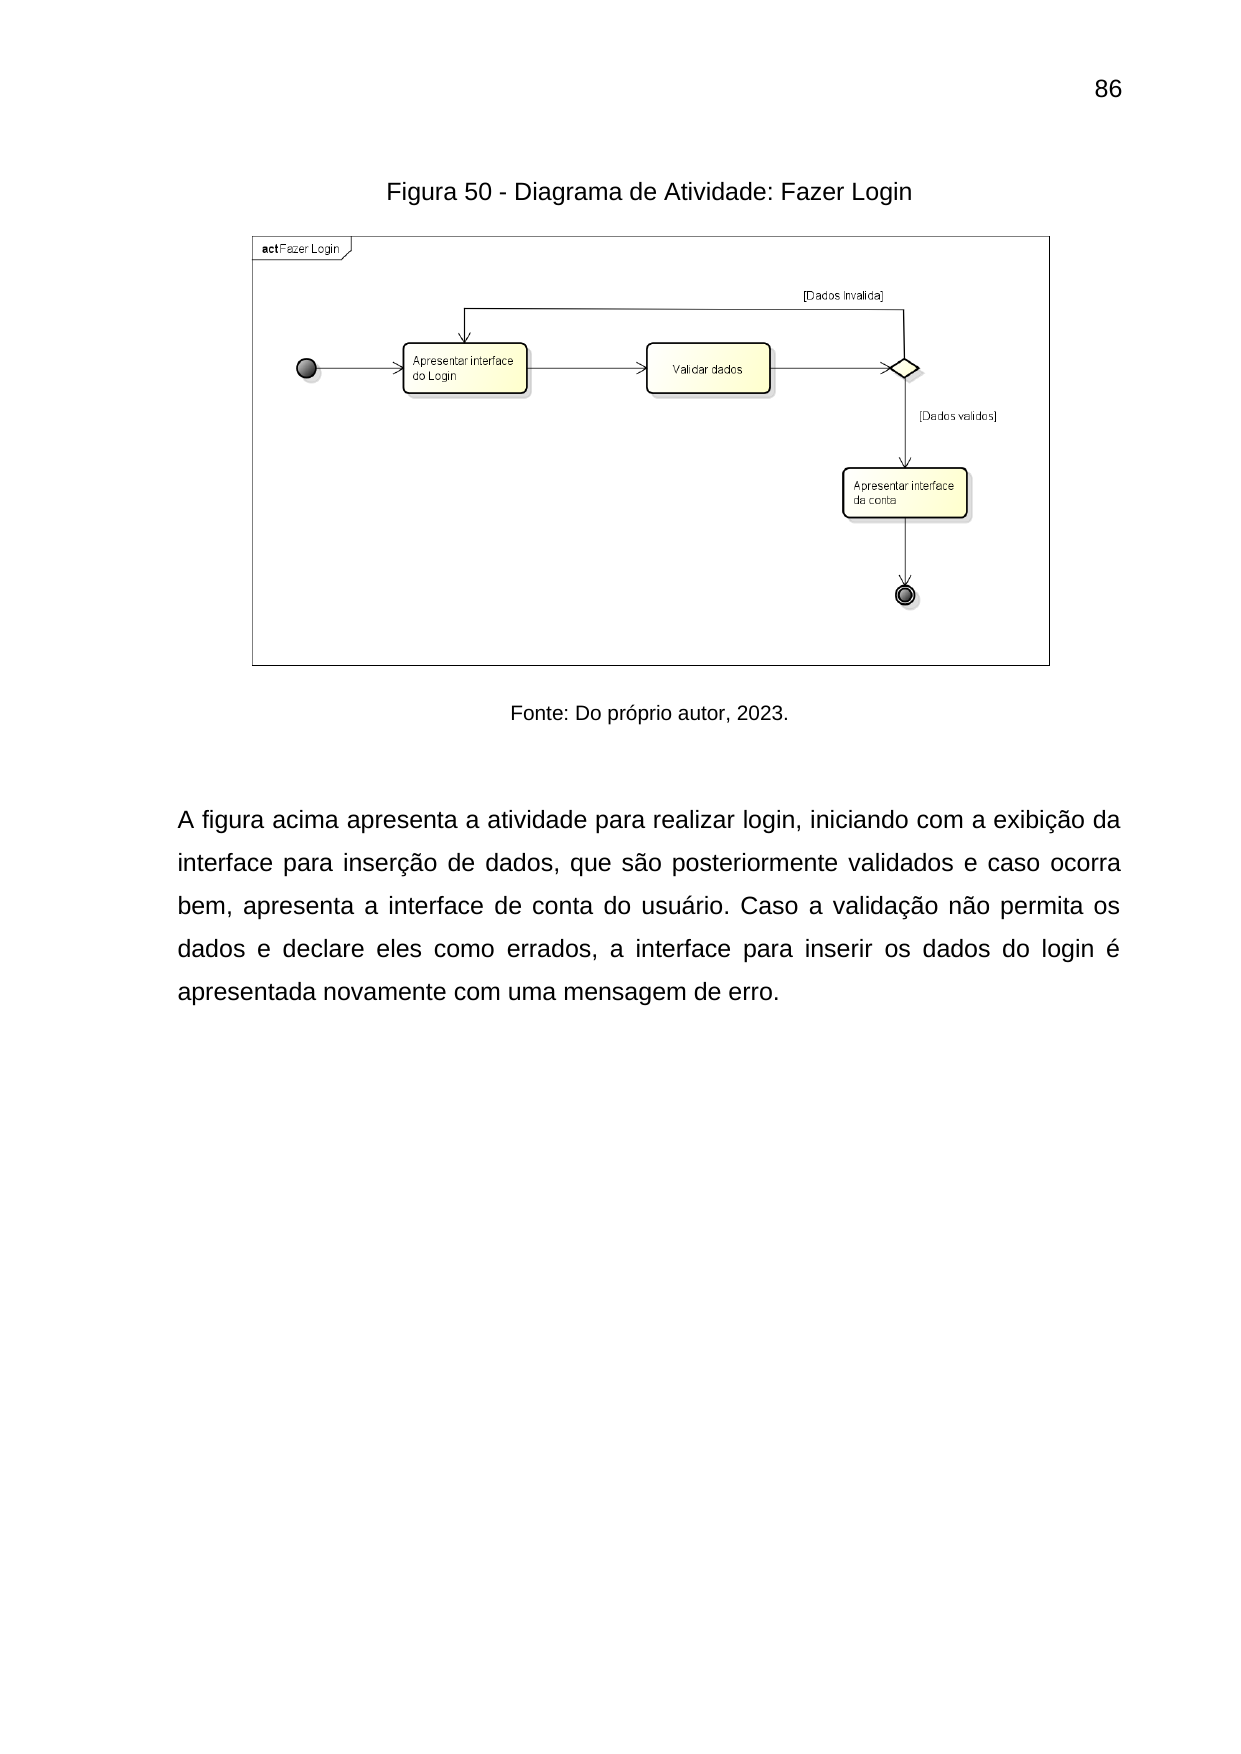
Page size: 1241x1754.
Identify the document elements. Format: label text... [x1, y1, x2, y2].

picture [242, 226, 1058, 674]
text Fonte: Do próprio autor, 2023. [177, 701, 1122, 725]
text Figura 50 - Diagrama de Atividade: Fazer Login [177, 177, 1122, 206]
text A figura acima apresenta a atividade para realizar login, iniciando com a exibição da interface para inserção de dados, que são posteriormente validados e caso ocorra bem, apresenta a interface de conta do usuário. Caso a validação não permita os dados e declare eles como errados, a interface para inserir os dados do login é apresentada novamente com uma mensagem de erro. [177, 805, 1122, 1006]
